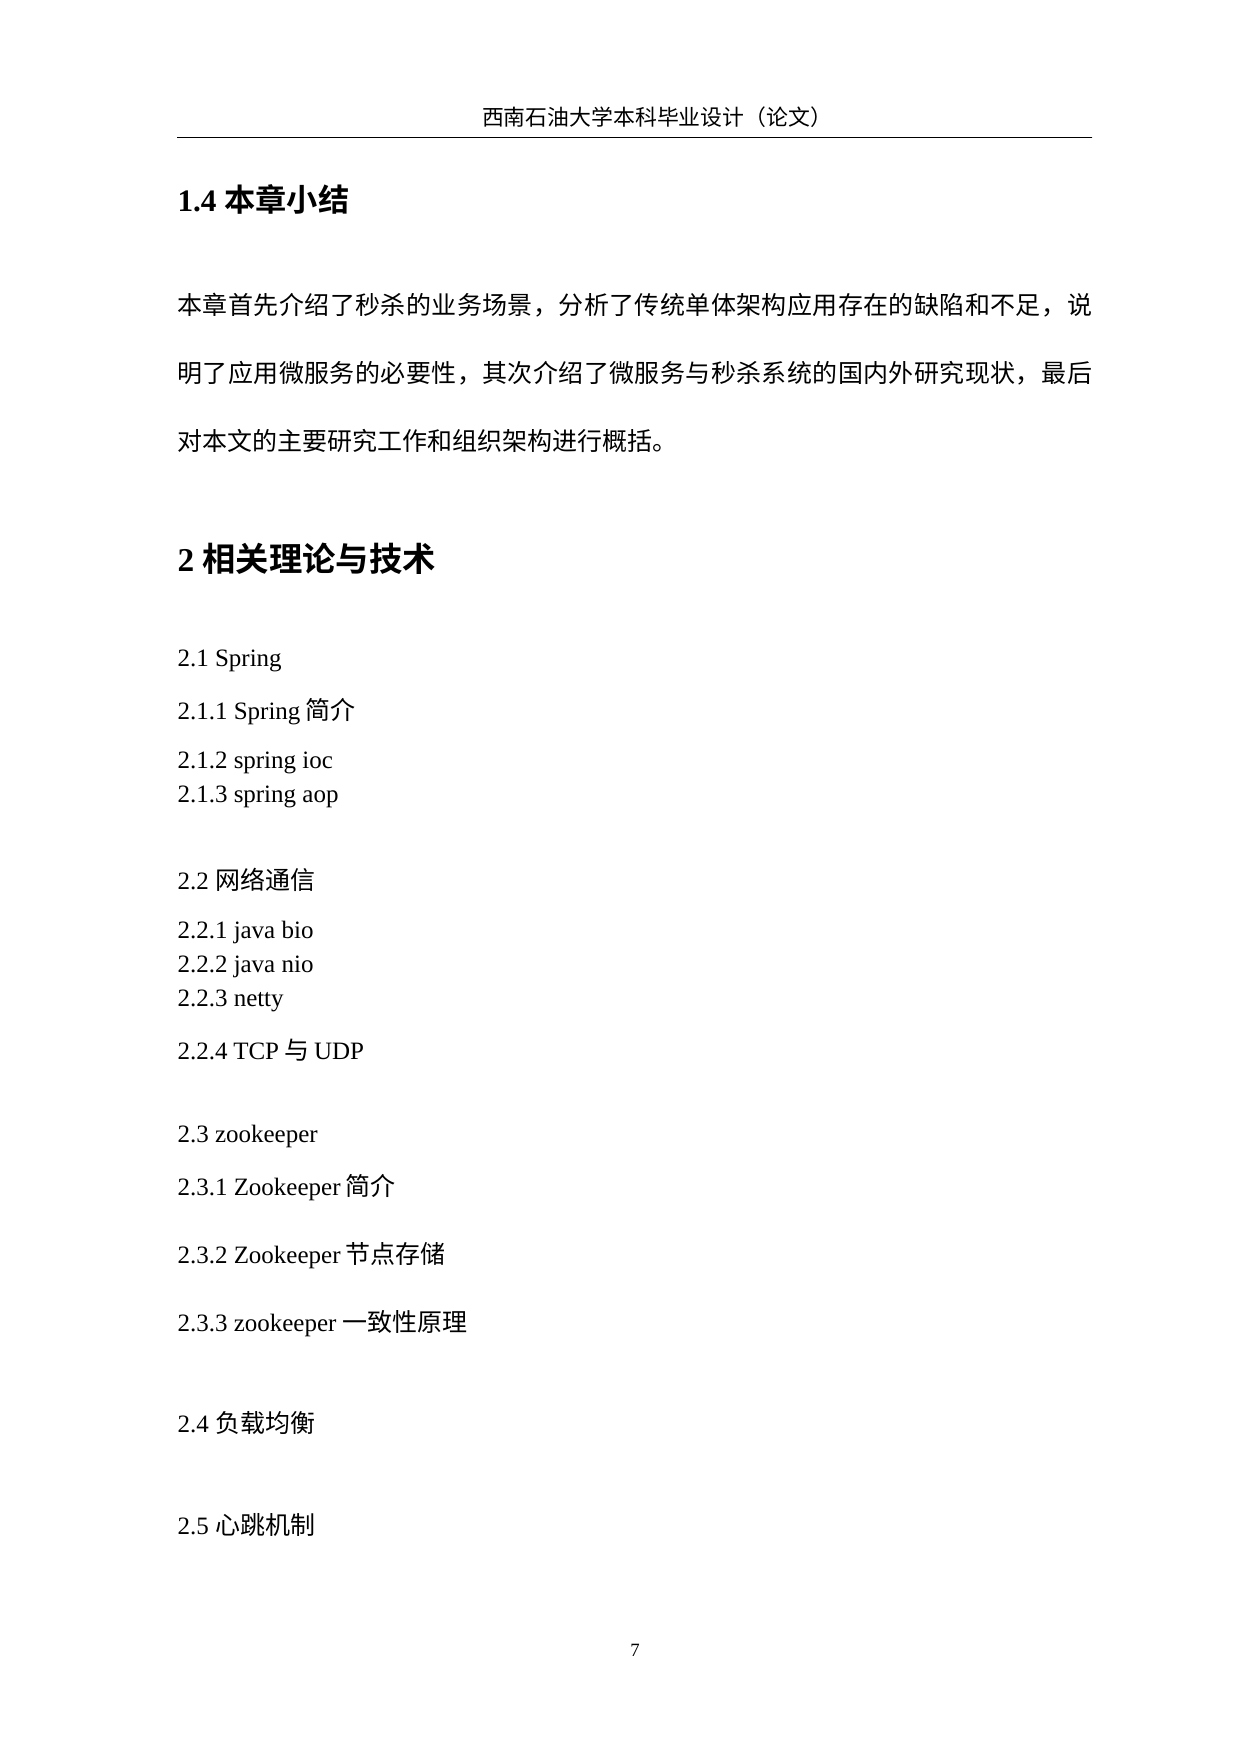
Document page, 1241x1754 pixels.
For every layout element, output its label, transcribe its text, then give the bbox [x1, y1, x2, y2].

text 2.1.1 Spring简介 [177, 675, 1092, 743]
text 2.3 zookeeper [177, 1116, 1092, 1150]
text 2.3.2 Zookeeper节点存储 [177, 1218, 1092, 1286]
text 2.4 负载均衡 [177, 1388, 1092, 1456]
text 2.5 心跳机制 [177, 1490, 1092, 1558]
text 2.1.2 spring ioc [177, 743, 1092, 777]
text 2.2.3 netty [177, 981, 1092, 1014]
subtitle 本章小结 [177, 164, 1092, 232]
subtitle 相关理论与技术 [177, 523, 1092, 591]
text 2.2 网络通信 [177, 845, 1092, 913]
text 2.1.3 spring aop [177, 777, 1092, 811]
subtitle 本章首先介绍了秒杀的业务场景，分析了传统单体架构应用存在的缺陷和不足，说明了应用微服务的必要性，其次介绍了微服务与秒杀系统的国内外研究现状，最后对本文的主要研究工作和组织架构进行概括。 [177, 269, 1092, 473]
text 2.3.3 zookeeper 一致性原理 [177, 1286, 1092, 1354]
text 2.1 Spring [177, 641, 1092, 675]
text 2.2.4 TCP与UDP [177, 1014, 1092, 1082]
text 2.2.1 java bio [177, 913, 1092, 947]
text 2.3.1 Zookeeper简介 [177, 1150, 1092, 1218]
text 2.2.2 java nio [177, 947, 1092, 981]
